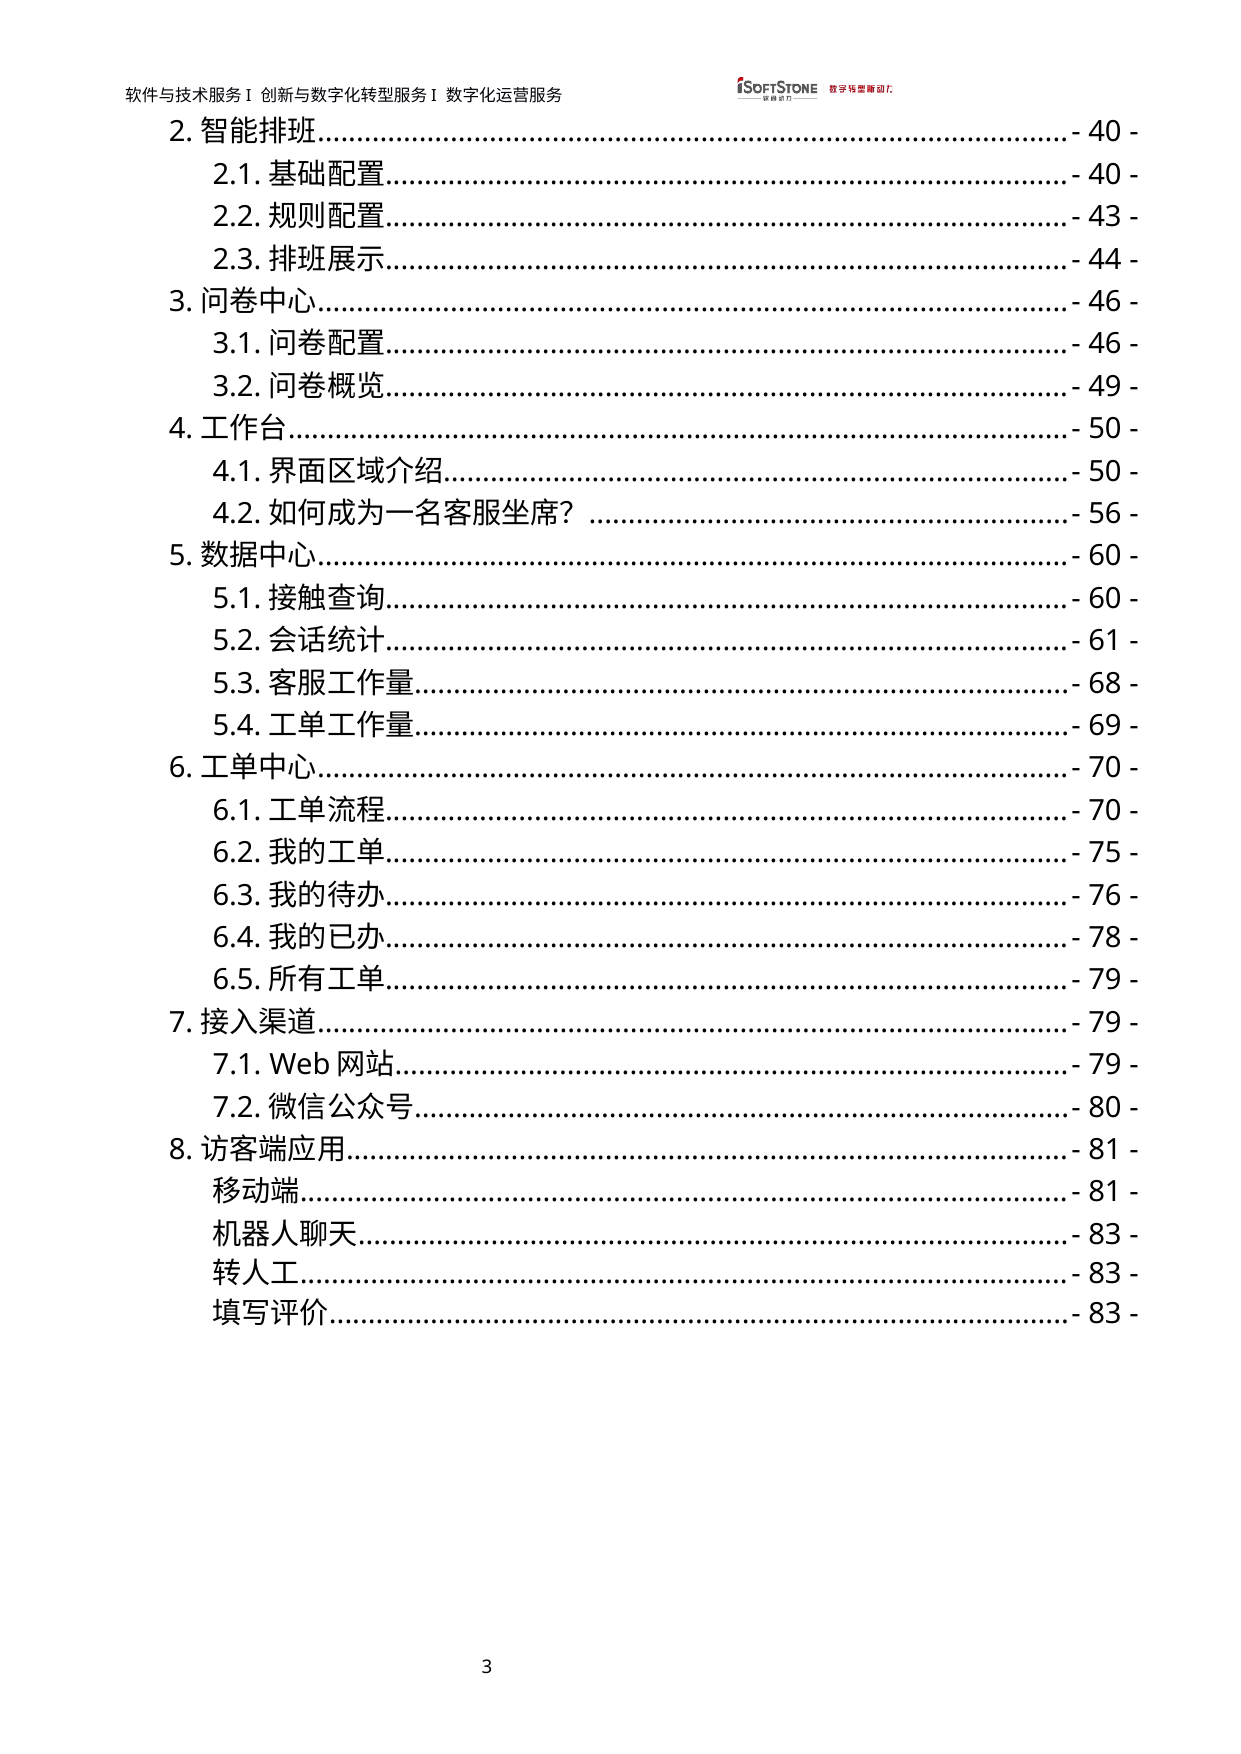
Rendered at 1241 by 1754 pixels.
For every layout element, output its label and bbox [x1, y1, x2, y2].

picture [737, 77, 893, 101]
